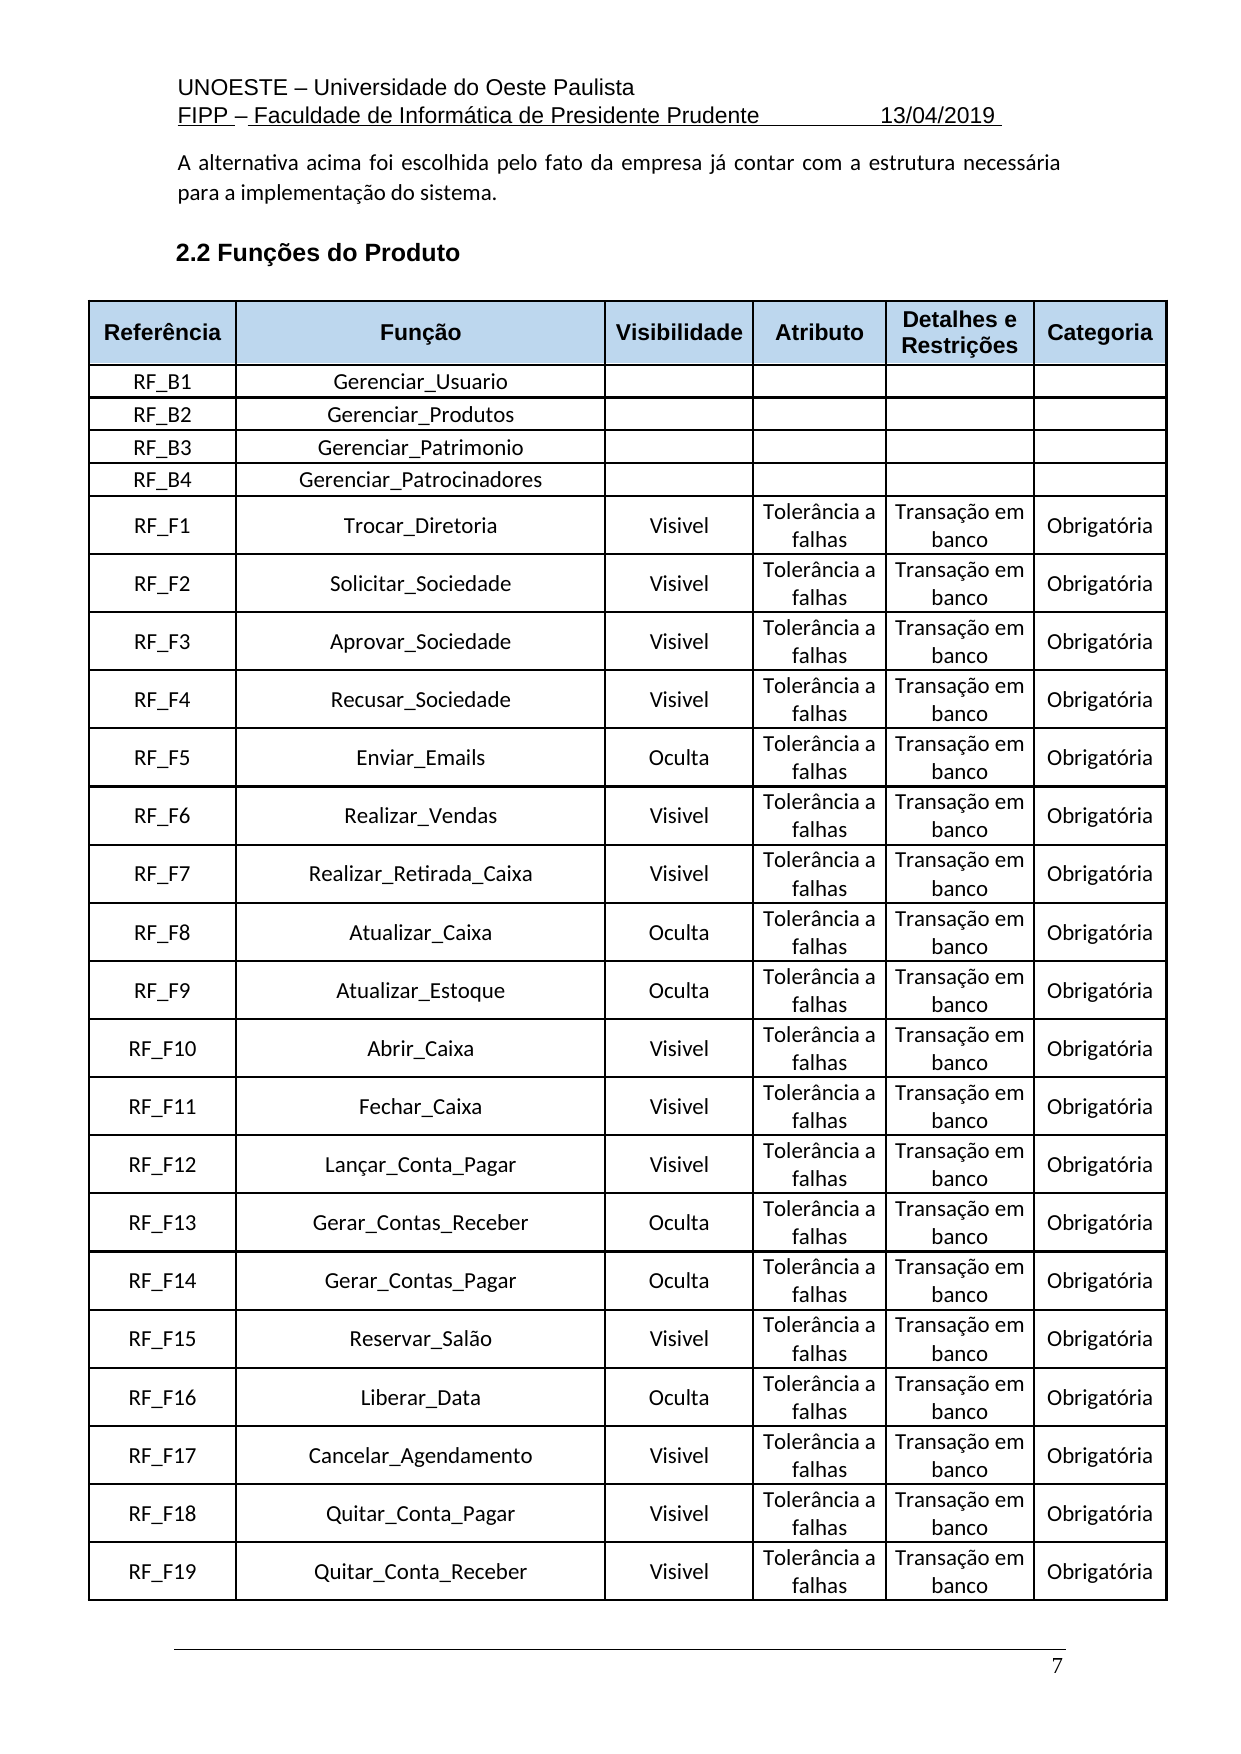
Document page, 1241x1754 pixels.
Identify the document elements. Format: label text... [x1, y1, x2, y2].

table_cell Oculta [606, 1194, 752, 1250]
table_cell Obrigatória [1035, 788, 1165, 843]
table_cell RF_F4 [90, 671, 235, 727]
table_header Atributo [754, 302, 885, 363]
table_cell Visivel [606, 1485, 752, 1541]
table_cell Tolerância a falhas [754, 1020, 885, 1076]
table_cell Obrigatória [1035, 1136, 1165, 1192]
table_cell Obrigatória [1035, 904, 1165, 960]
table_cell RF_B1 [90, 366, 235, 396]
table_cell Quitar_Conta_Receber [237, 1543, 604, 1599]
table_cell Gerar_Contas_Pagar [237, 1253, 604, 1308]
table_cell [606, 431, 752, 462]
table_cell Gerenciar_Usuario [237, 366, 604, 396]
table_cell Gerar_Contas_Receber [237, 1194, 604, 1250]
table_cell RF_F1 [90, 497, 235, 553]
table_cell Obrigatória [1035, 497, 1165, 553]
table_cell Transação em banco [887, 1136, 1033, 1192]
table_cell Transação em banco [887, 1485, 1033, 1541]
table_cell Visivel [606, 1311, 752, 1367]
table_cell Oculta [606, 904, 752, 960]
table_cell Realizar_Retirada_Caixa [237, 846, 604, 902]
table_cell Tolerância a falhas [754, 1136, 885, 1192]
table_cell Tolerância a falhas [754, 1427, 885, 1483]
table_cell RF_F9 [90, 962, 235, 1018]
table_cell RF_F16 [90, 1369, 235, 1425]
table_cell [887, 464, 1033, 495]
table_cell Visivel [606, 788, 752, 843]
table_cell Enviar_Emails [237, 729, 604, 785]
table_cell Transação em banco [887, 1020, 1033, 1076]
table_cell Obrigatória [1035, 1369, 1165, 1425]
text A alternativa acima foi escolhida pelo fato da empresa já contar com a estrutura necessária para a implementação do sistema. [177, 148, 1063, 206]
table_cell [1035, 464, 1165, 495]
table_cell Transação em banco [887, 555, 1033, 611]
table_cell Tolerância a falhas [754, 904, 885, 960]
table_cell Visivel [606, 555, 752, 611]
table_cell Oculta [606, 1253, 752, 1308]
table_cell Realizar_Vendas [237, 788, 604, 843]
table_cell Reservar_Salão [237, 1311, 604, 1367]
table_header Detalhes e Restrições [887, 302, 1033, 363]
table_cell RF_F10 [90, 1020, 235, 1076]
table_cell Obrigatória [1035, 1311, 1165, 1367]
table_header Referência [90, 302, 235, 363]
table_cell Tolerância a falhas [754, 1485, 885, 1541]
table_cell [754, 464, 885, 495]
table_cell RF_B4 [90, 464, 235, 495]
table_cell [887, 431, 1033, 462]
table_cell Obrigatória [1035, 1485, 1165, 1541]
table_cell Fechar_Caixa [237, 1078, 604, 1134]
table_cell Recusar_Sociedade [237, 671, 604, 727]
table_cell [887, 399, 1033, 429]
table_cell Tolerância a falhas [754, 613, 885, 669]
table_cell Visivel [606, 846, 752, 902]
table_cell RF_F8 [90, 904, 235, 960]
table_cell Tolerância a falhas [754, 1078, 885, 1134]
table_cell Transação em banco [887, 846, 1033, 902]
table_cell Obrigatória [1035, 1194, 1165, 1250]
table_cell Obrigatória [1035, 1020, 1165, 1076]
table_cell Tolerância a falhas [754, 1311, 885, 1367]
table_cell Transação em banco [887, 1311, 1033, 1367]
table_cell Obrigatória [1035, 729, 1165, 785]
table_cell RF_F2 [90, 555, 235, 611]
table_cell Gerenciar_Patrocinadores [237, 464, 604, 495]
table_cell Oculta [606, 962, 752, 1018]
table_cell Transação em banco [887, 904, 1033, 960]
table_cell Transação em banco [887, 729, 1033, 785]
table_cell Gerenciar_Produtos [237, 399, 604, 429]
table_cell [754, 366, 885, 396]
table_cell Oculta [606, 729, 752, 785]
table_cell Visivel [606, 1078, 752, 1134]
table_cell Cancelar_Agendamento [237, 1427, 604, 1483]
table_cell Obrigatória [1035, 613, 1165, 669]
table_cell Aprovar_Sociedade [237, 613, 604, 669]
table_cell Tolerância a falhas [754, 1369, 885, 1425]
table_cell Obrigatória [1035, 1543, 1165, 1599]
table_cell Tolerância a falhas [754, 497, 885, 553]
table_cell [754, 399, 885, 429]
table_cell Tolerância a falhas [754, 555, 885, 611]
table_header Categoria [1035, 302, 1165, 363]
table_cell Gerenciar_Patrimonio [237, 431, 604, 462]
table_cell RF_F7 [90, 846, 235, 902]
table_cell Lançar_Conta_Pagar [237, 1136, 604, 1192]
table_cell Oculta [606, 1369, 752, 1425]
table_cell Atualizar_Caixa [237, 904, 604, 960]
table_cell Transação em banco [887, 1427, 1033, 1483]
table_cell Obrigatória [1035, 671, 1165, 727]
table_cell Visivel [606, 1136, 752, 1192]
table_cell Transação em banco [887, 1543, 1033, 1599]
table_cell Transação em banco [887, 497, 1033, 553]
table_cell Obrigatória [1035, 1078, 1165, 1134]
table_cell Tolerância a falhas [754, 788, 885, 843]
table_cell Visivel [606, 1427, 752, 1483]
table_cell Liberar_Data [237, 1369, 604, 1425]
table_cell Obrigatória [1035, 555, 1165, 611]
table_cell Visivel [606, 613, 752, 669]
table_cell Transação em banco [887, 1078, 1033, 1134]
table_cell [887, 366, 1033, 396]
table_cell Atualizar_Estoque [237, 962, 604, 1018]
table_cell Visivel [606, 1543, 752, 1599]
table_cell Transação em banco [887, 671, 1033, 727]
table_cell Obrigatória [1035, 1253, 1165, 1308]
table_cell [606, 464, 752, 495]
table_cell RF_F17 [90, 1427, 235, 1483]
table_header Função [237, 302, 604, 363]
table_cell Obrigatória [1035, 962, 1165, 1018]
table_cell [606, 366, 752, 396]
table_cell Transação em banco [887, 1369, 1033, 1425]
table_cell Visivel [606, 497, 752, 553]
table_cell RF_F12 [90, 1136, 235, 1192]
table_cell Tolerância a falhas [754, 846, 885, 902]
table_cell Trocar_Diretoria [237, 497, 604, 553]
table_cell RF_F19 [90, 1543, 235, 1599]
table_cell [1035, 366, 1165, 396]
table_cell Tolerância a falhas [754, 1253, 885, 1308]
table_cell RF_F3 [90, 613, 235, 669]
table_cell Obrigatória [1035, 846, 1165, 902]
table_cell Obrigatória [1035, 1427, 1165, 1483]
table_cell Transação em banco [887, 788, 1033, 843]
table_cell [1035, 399, 1165, 429]
table_cell Visivel [606, 671, 752, 727]
table_cell [754, 431, 885, 462]
table_cell Transação em banco [887, 613, 1033, 669]
table_cell Tolerância a falhas [754, 962, 885, 1018]
table_cell Tolerância a falhas [754, 1543, 885, 1599]
table_cell RF_F13 [90, 1194, 235, 1250]
table_cell RF_F11 [90, 1078, 235, 1134]
table_header Visibilidade [606, 302, 752, 363]
table_cell RF_F18 [90, 1485, 235, 1541]
table_cell [1035, 431, 1165, 462]
table_cell Tolerância a falhas [754, 729, 885, 785]
subtitle 2.2 Funções do Produto [176, 238, 1063, 267]
table_cell Quitar_Conta_Pagar [237, 1485, 604, 1541]
table_cell RF_B3 [90, 431, 235, 462]
table_cell RF_B2 [90, 399, 235, 429]
table_cell RF_F15 [90, 1311, 235, 1367]
table_cell Abrir_Caixa [237, 1020, 604, 1076]
table_cell Transação em banco [887, 1194, 1033, 1250]
table_cell Transação em banco [887, 962, 1033, 1018]
table_cell Tolerância a falhas [754, 1194, 885, 1250]
table_cell Transação em banco [887, 1253, 1033, 1308]
table_cell [606, 399, 752, 429]
table_cell Tolerância a falhas [754, 671, 885, 727]
table_cell Visivel [606, 1020, 752, 1076]
table_cell Solicitar_Sociedade [237, 555, 604, 611]
table_cell RF_F14 [90, 1253, 235, 1308]
table_cell RF_F6 [90, 788, 235, 843]
table_cell RF_F5 [90, 729, 235, 785]
